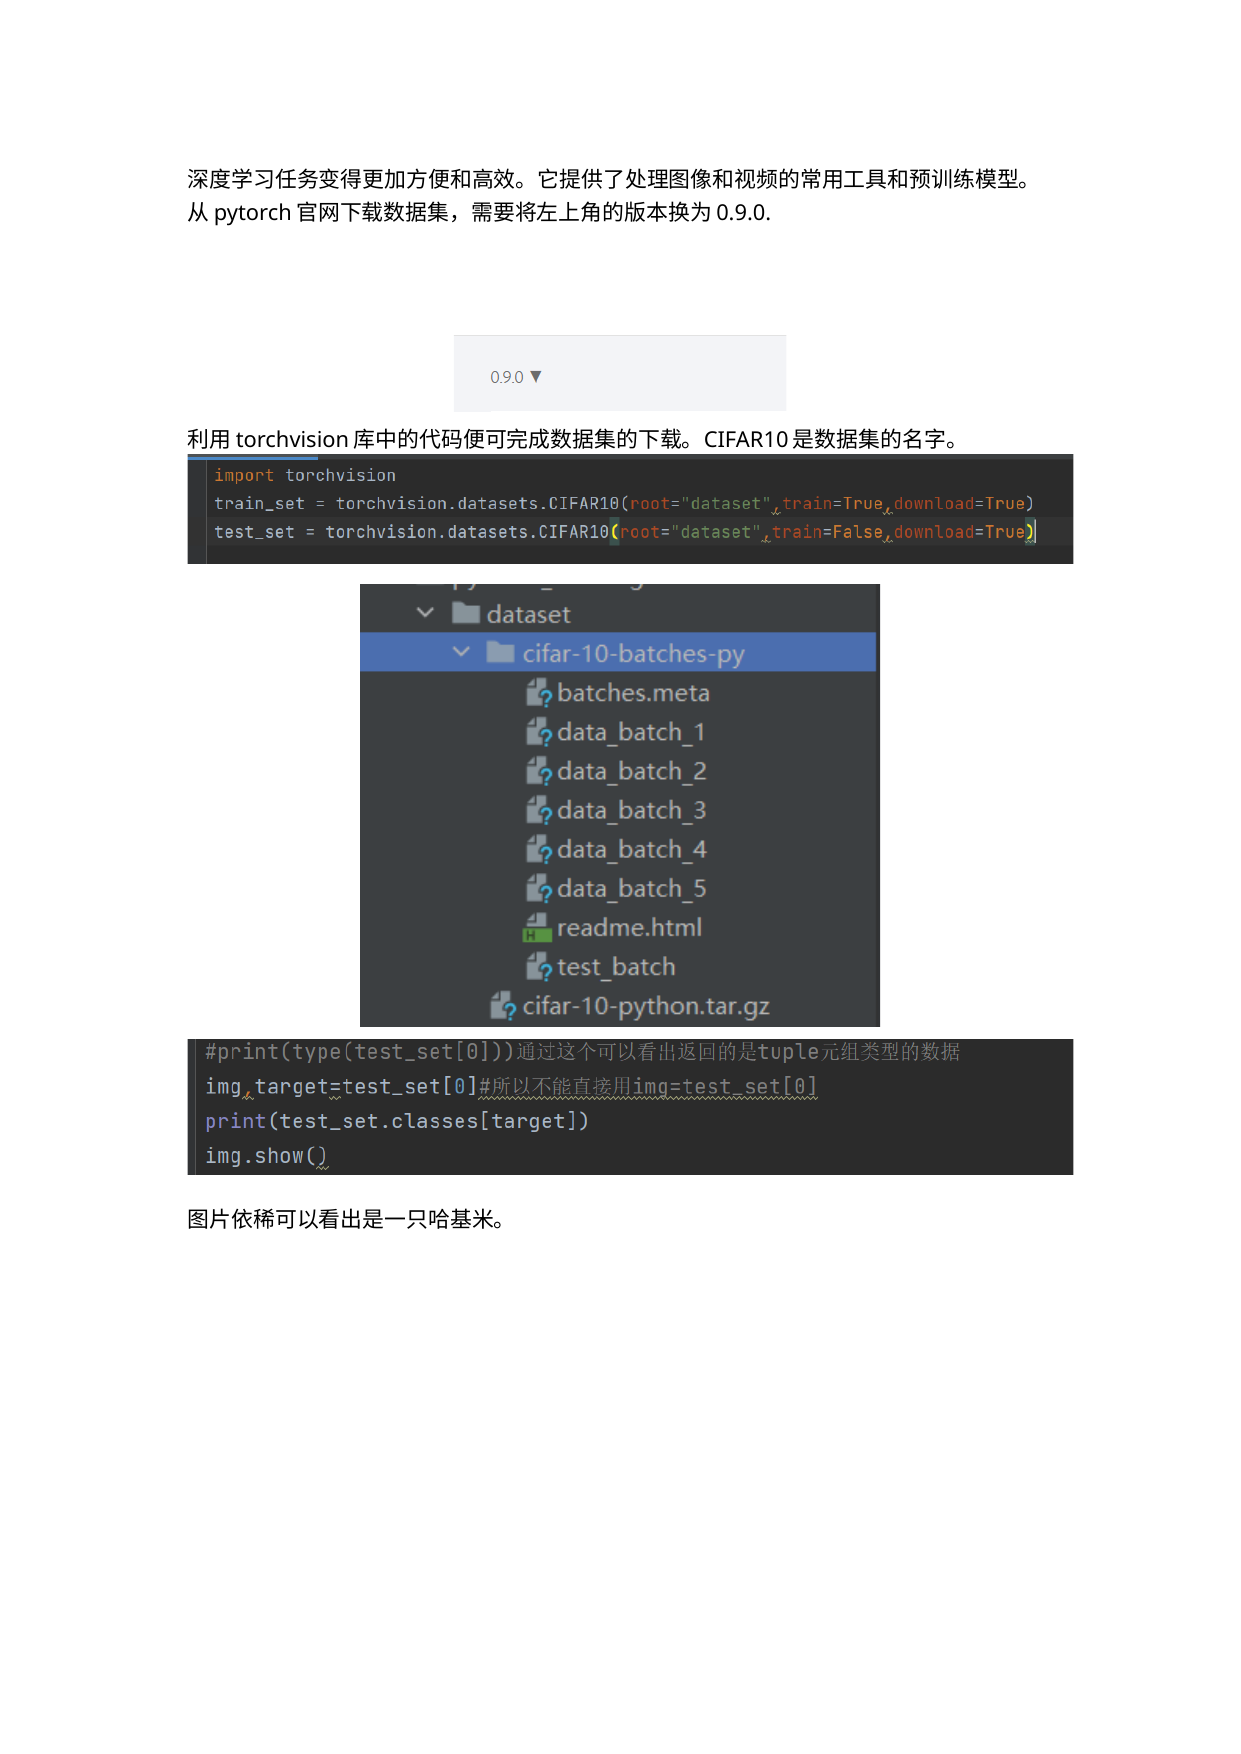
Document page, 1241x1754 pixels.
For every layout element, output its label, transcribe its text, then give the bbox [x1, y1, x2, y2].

text 从pytorch官网下载数据集，需要将左上角的版本换为0.9.0. [187, 194, 1053, 227]
picture [187, 454, 1074, 564]
text 图片依稀可以看出是一只哈基米。 [187, 1202, 1053, 1234]
text 利用torchvision库中的代码便可完成数据集的下载。CIFAR10是数据集的名字。 [187, 422, 1053, 454]
picture [453, 227, 787, 412]
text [187, 162, 1053, 194]
picture [187, 1039, 1074, 1175]
picture [360, 584, 881, 1027]
